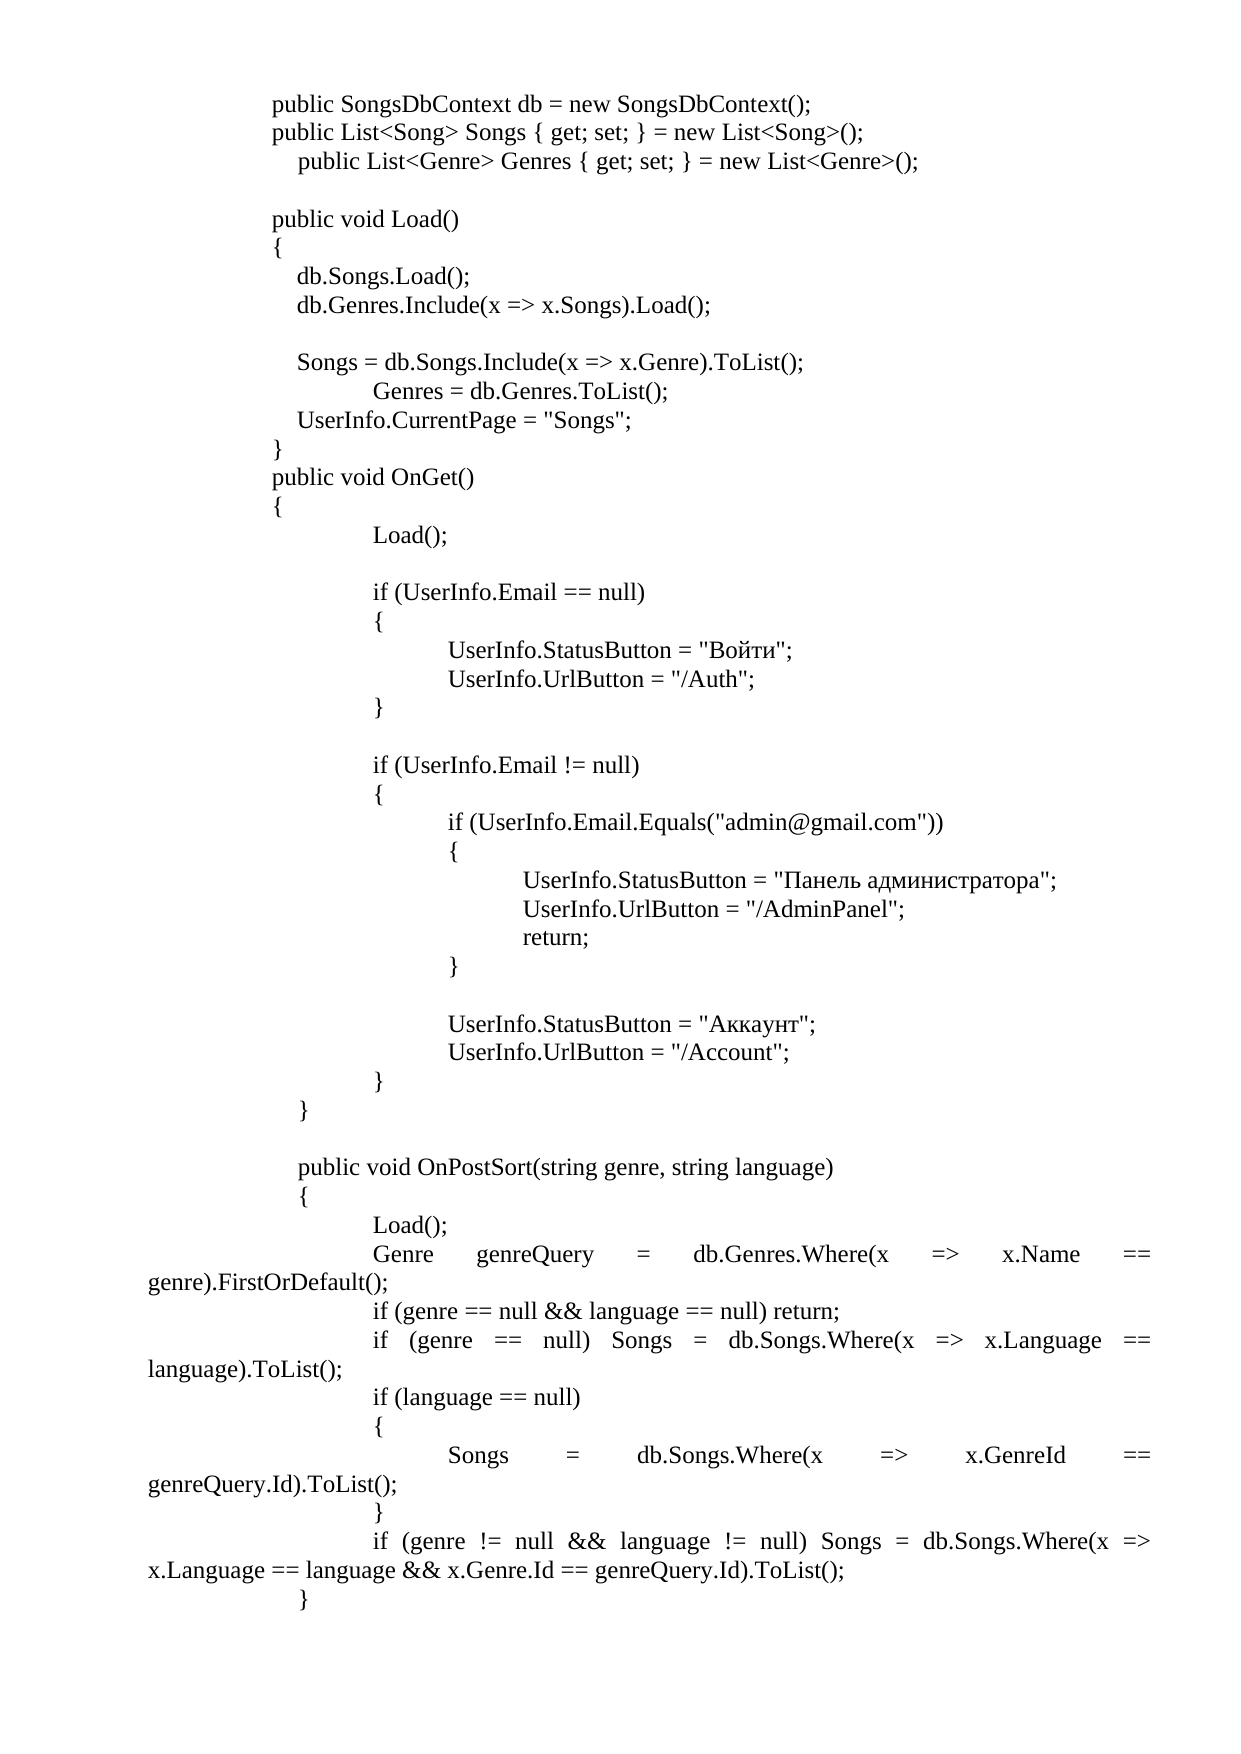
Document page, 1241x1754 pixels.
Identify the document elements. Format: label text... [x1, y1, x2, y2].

text } [148, 434, 1152, 462]
text } [148, 1497, 1152, 1526]
text } [148, 1584, 1152, 1612]
text } [148, 692, 1152, 721]
text if (UserInfo.Email != null) [148, 750, 1152, 779]
text if (genre == null && language == null) return; [148, 1296, 1152, 1325]
text public List<Genre> Genres { get; set; } = new List<Genre>(); [148, 146, 1152, 175]
text public List<Song> Songs { get; set; } = new List<Song>(); [148, 117, 1152, 146]
text } [148, 1095, 1152, 1124]
text { [148, 836, 1152, 865]
text } [148, 1066, 1152, 1095]
text if (UserInfo.Email == null) [148, 577, 1152, 606]
text Load(); [148, 520, 1152, 549]
text { [148, 491, 1152, 520]
text } [148, 951, 1152, 980]
text UserInfo.StatusButton = "Аккаунт"; [148, 1009, 1152, 1037]
text if (UserInfo.Email.Equals("admin@gmail.com")) [148, 807, 1152, 836]
text Genre genreQuery = db.Genres.Where(x => x.Name == genre).FirstOrDefault(); [148, 1239, 1152, 1296]
text { [148, 606, 1152, 635]
text db.Songs.Load(); [148, 261, 1152, 290]
text Songs = db.Songs.Include(x => x.Genre).ToList(); [148, 347, 1152, 376]
text public void Load() [148, 204, 1152, 232]
text { [148, 1181, 1152, 1210]
text public void OnPostSort(string genre, string language) [148, 1152, 1152, 1181]
text return; [148, 922, 1152, 951]
text Load(); [148, 1210, 1152, 1239]
text { [148, 232, 1152, 261]
text UserInfo.CurrentPage = "Songs"; [148, 405, 1152, 434]
text { [148, 1411, 1152, 1440]
text Genres = db.Genres.ToList(); [148, 376, 1152, 405]
text public void OnGet() [148, 462, 1152, 491]
text Songs = db.Songs.Where(x => x.GenreId == genreQuery.Id).ToList(); [148, 1440, 1152, 1497]
text public SongsDbContext db = new SongsDbContext(); [148, 89, 1152, 117]
text UserInfo.UrlButton = "/Account"; [148, 1037, 1152, 1066]
text db.Genres.Include(x => x.Songs).Load(); [148, 290, 1152, 319]
text if (language == null) [148, 1382, 1152, 1411]
text if (genre == null) Songs = db.Songs.Where(x => x.Language == language).ToList(); [148, 1325, 1152, 1382]
text if (genre != null && language != null) Songs = db.Songs.Where(x => x.Language == language && x.Genre.Id == genreQuery.Id).ToList(); [148, 1526, 1152, 1584]
text UserInfo.StatusButton = "Войти"; [148, 635, 1152, 664]
text UserInfo.StatusButton = "Панель администратора"; [148, 865, 1152, 894]
text { [148, 779, 1152, 807]
text UserInfo.UrlButton = "/Auth"; [148, 664, 1152, 692]
text UserInfo.UrlButton = "/AdminPanel"; [148, 894, 1152, 922]
